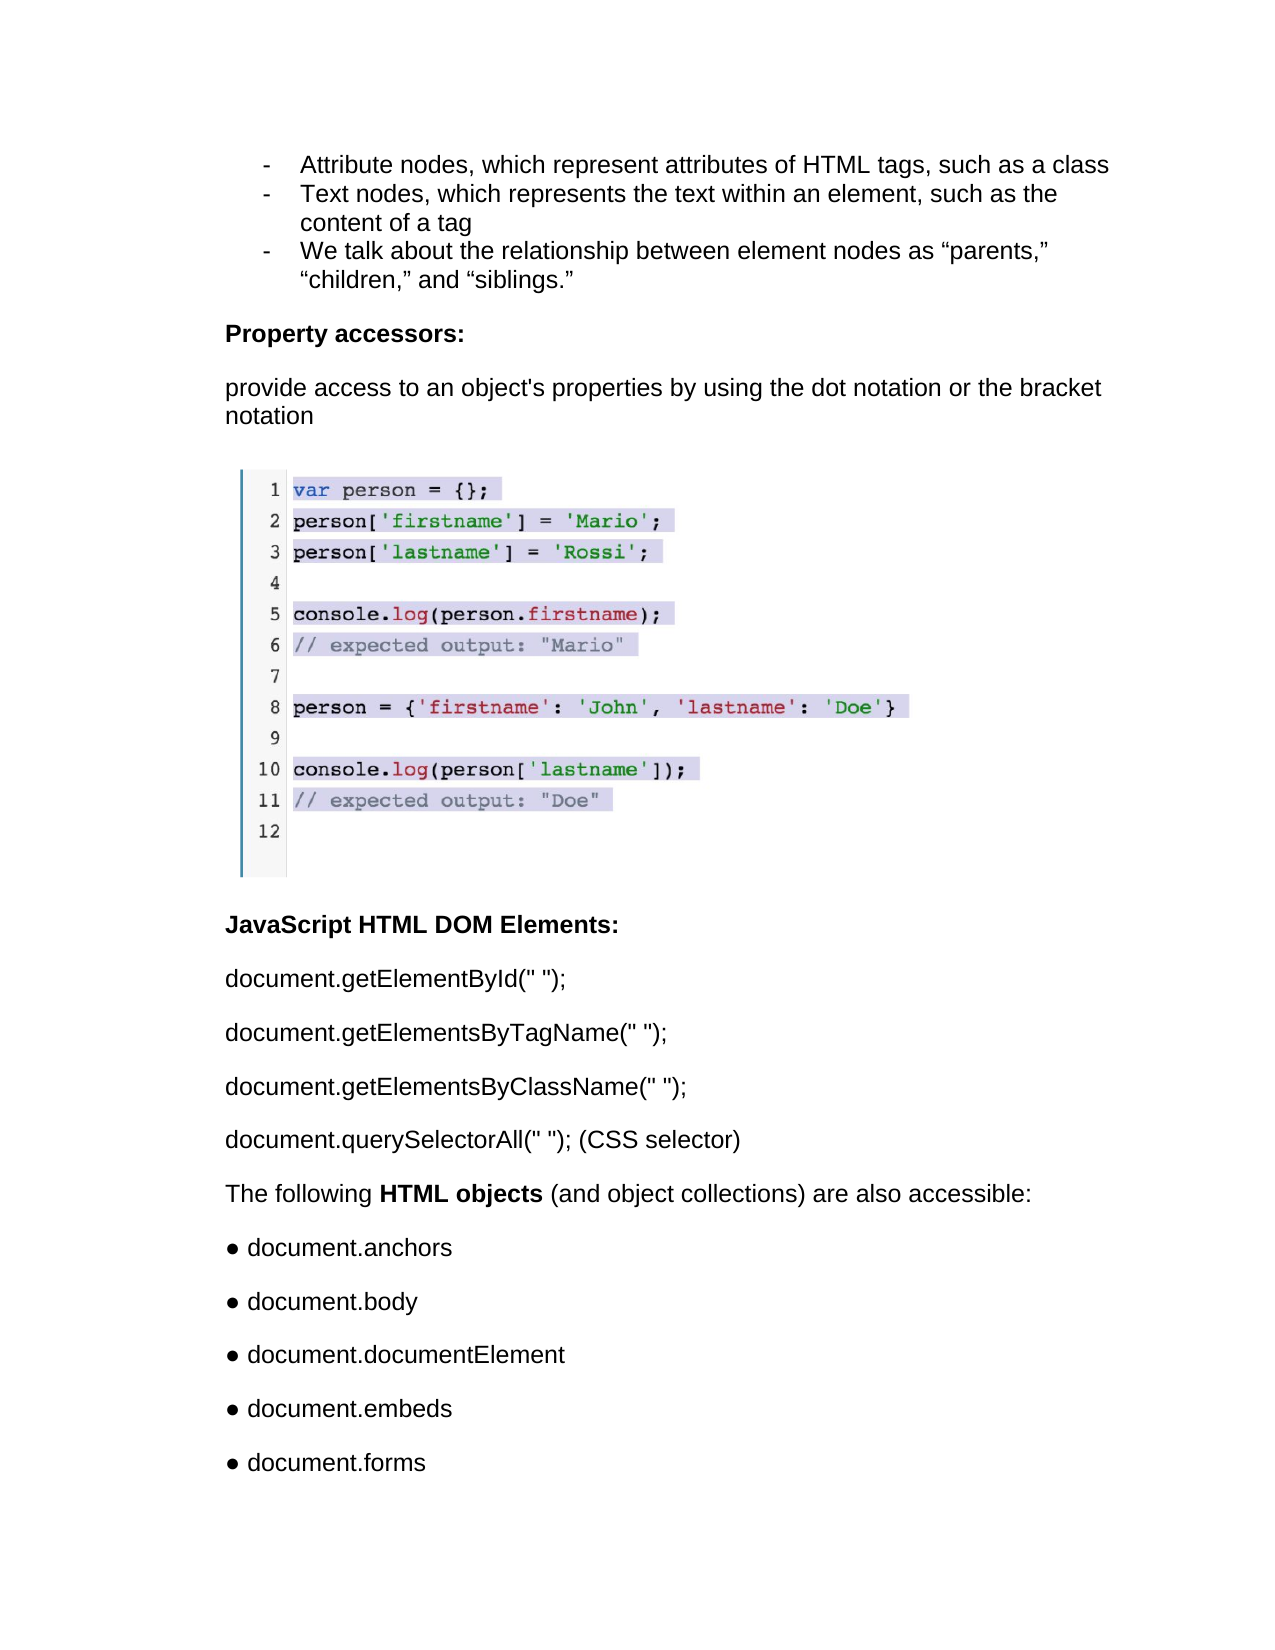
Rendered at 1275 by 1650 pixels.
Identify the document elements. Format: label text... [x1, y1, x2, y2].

text ● document.forms [225, 1448, 1125, 1477]
text JavaScript HTML DOM Elements: [225, 910, 1125, 939]
text ● document.anchors [225, 1233, 1125, 1262]
text ● document.embeds [225, 1394, 1125, 1423]
text document.getElementsByTagName(" "); [225, 1018, 1125, 1047]
text The following HTML objects (and object collections) are also accessible: [150, 1179, 1125, 1208]
text provide access to an object's properties by using the dot notation or the bracket notation [225, 372, 1125, 430]
text document.querySelectorAll(" "); (CSS selector) [225, 1125, 1125, 1154]
picture [225, 455, 930, 886]
text Property accessors: [225, 319, 1125, 347]
list Text nodes, which represents the text within an element, such as the content of a tag [262, 179, 1125, 236]
text document.getElementById(" "); [225, 964, 1125, 993]
text ● document.body [225, 1287, 1125, 1315]
text document.getElementsByClassName(" "); [225, 1072, 1125, 1100]
list Attribute nodes, which represent attributes of HTML tags, such as a class [262, 150, 1125, 179]
list We talk about the relationship between element nodes as “parents,” “children,” and “siblings.” [262, 236, 1125, 294]
text ● document.documentElement [225, 1340, 1125, 1369]
